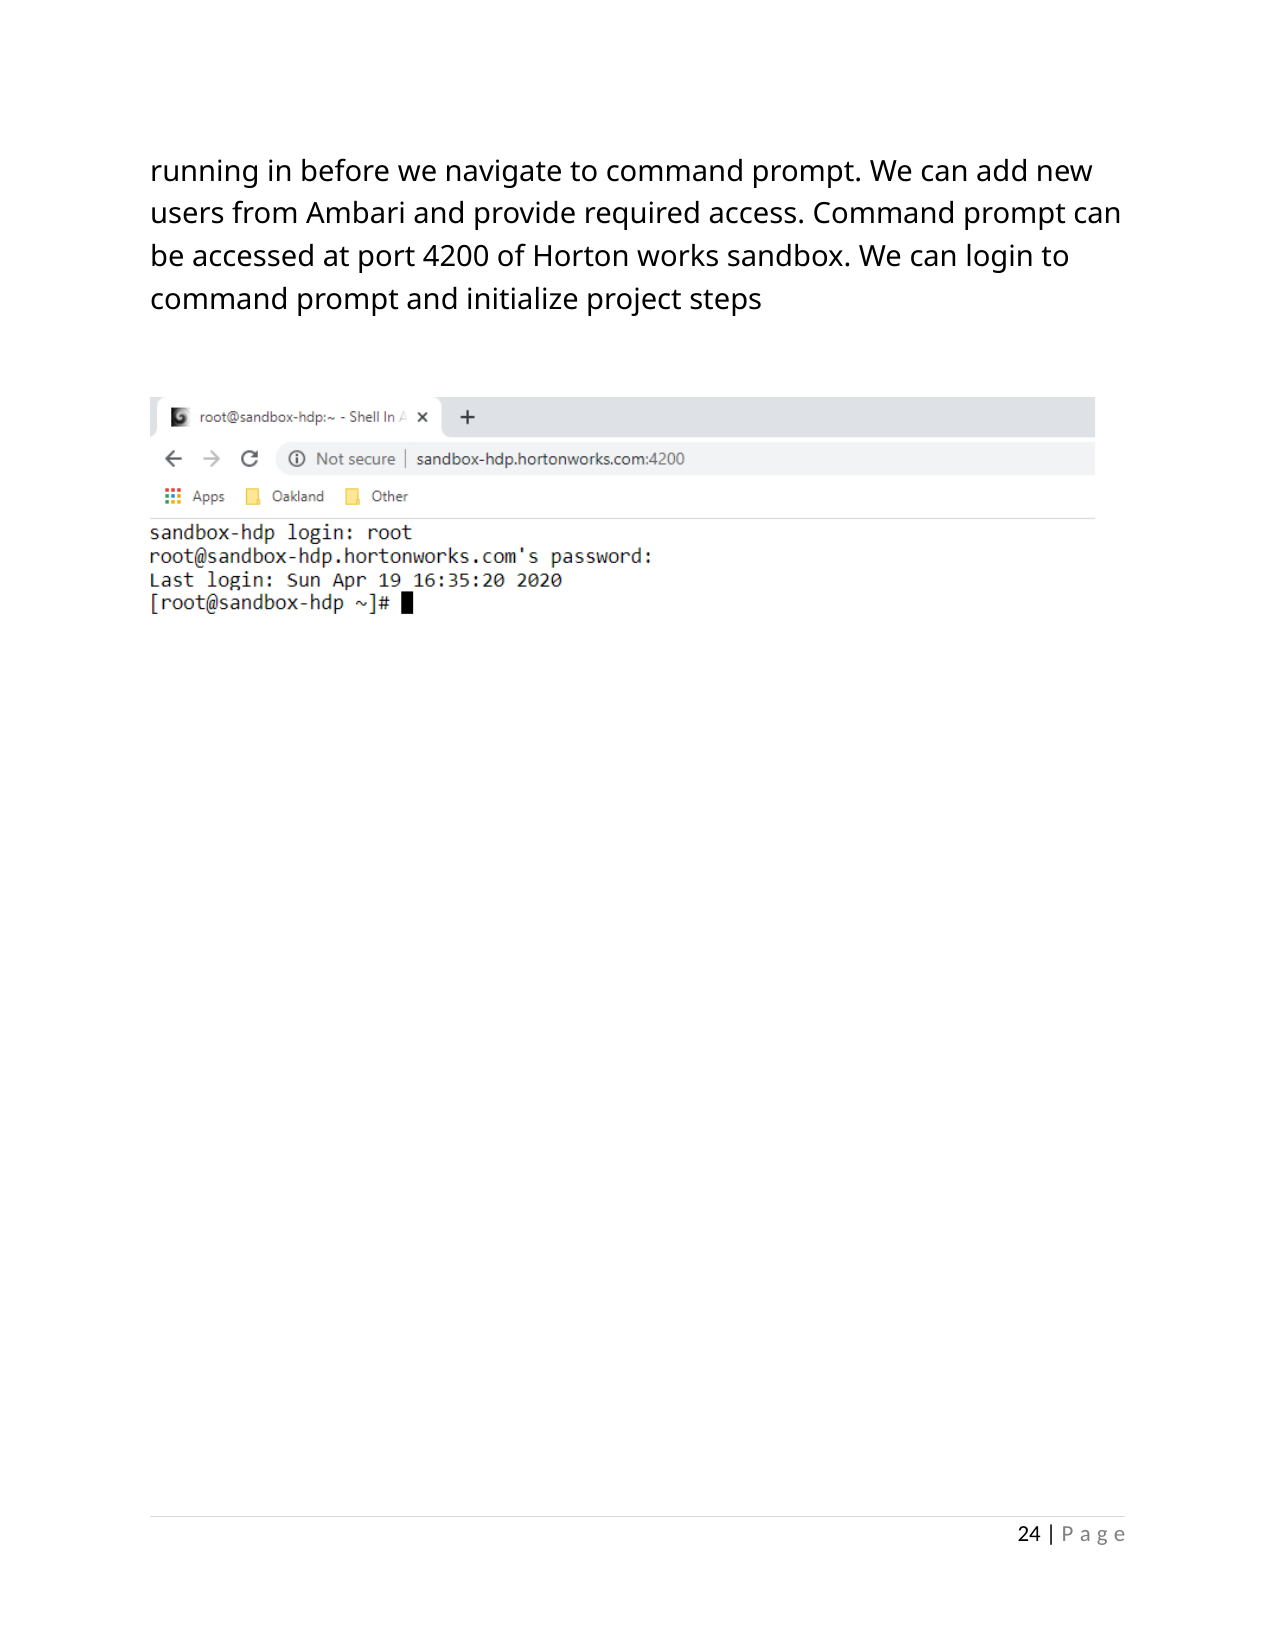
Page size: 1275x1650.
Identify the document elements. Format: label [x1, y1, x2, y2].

text [150, 150, 1125, 318]
picture [150, 397, 1096, 818]
